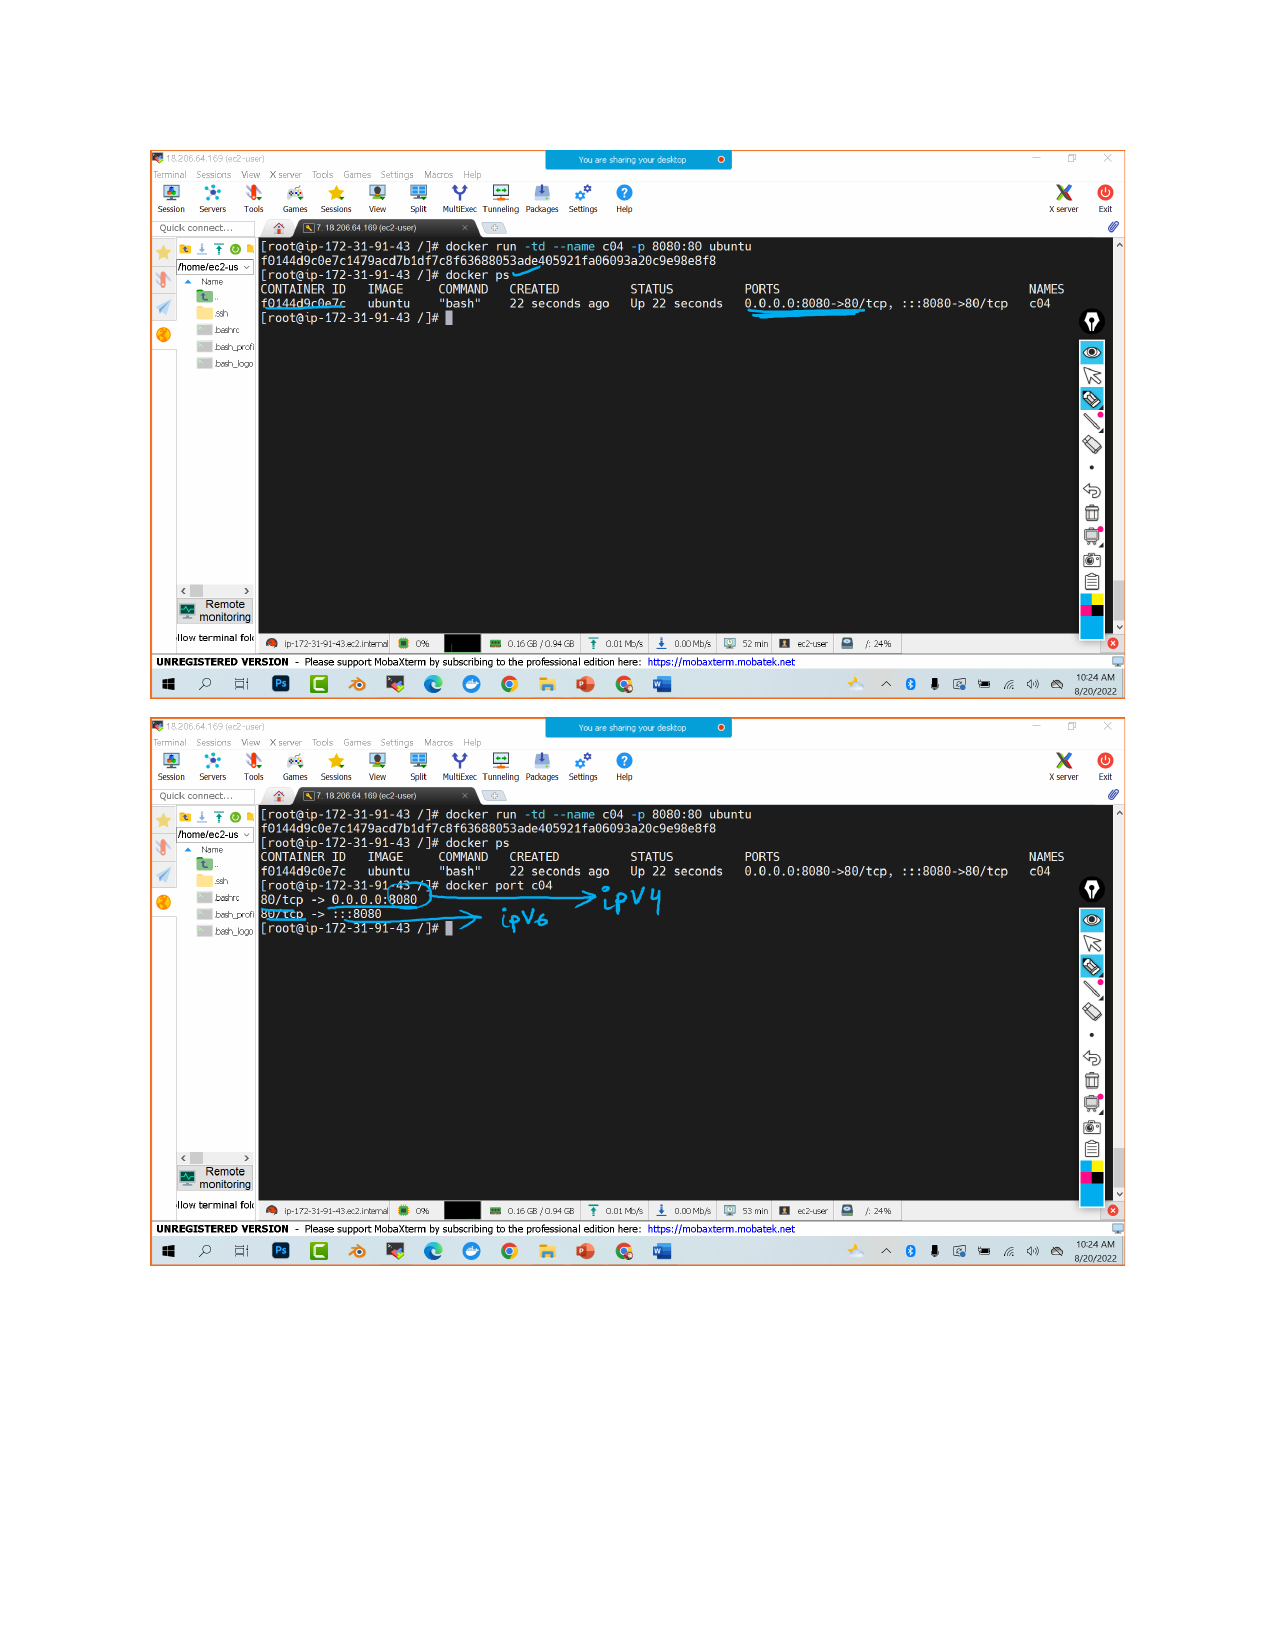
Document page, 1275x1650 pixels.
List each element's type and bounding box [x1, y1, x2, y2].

picture [150, 150, 1125, 699]
picture [150, 717, 1125, 1266]
